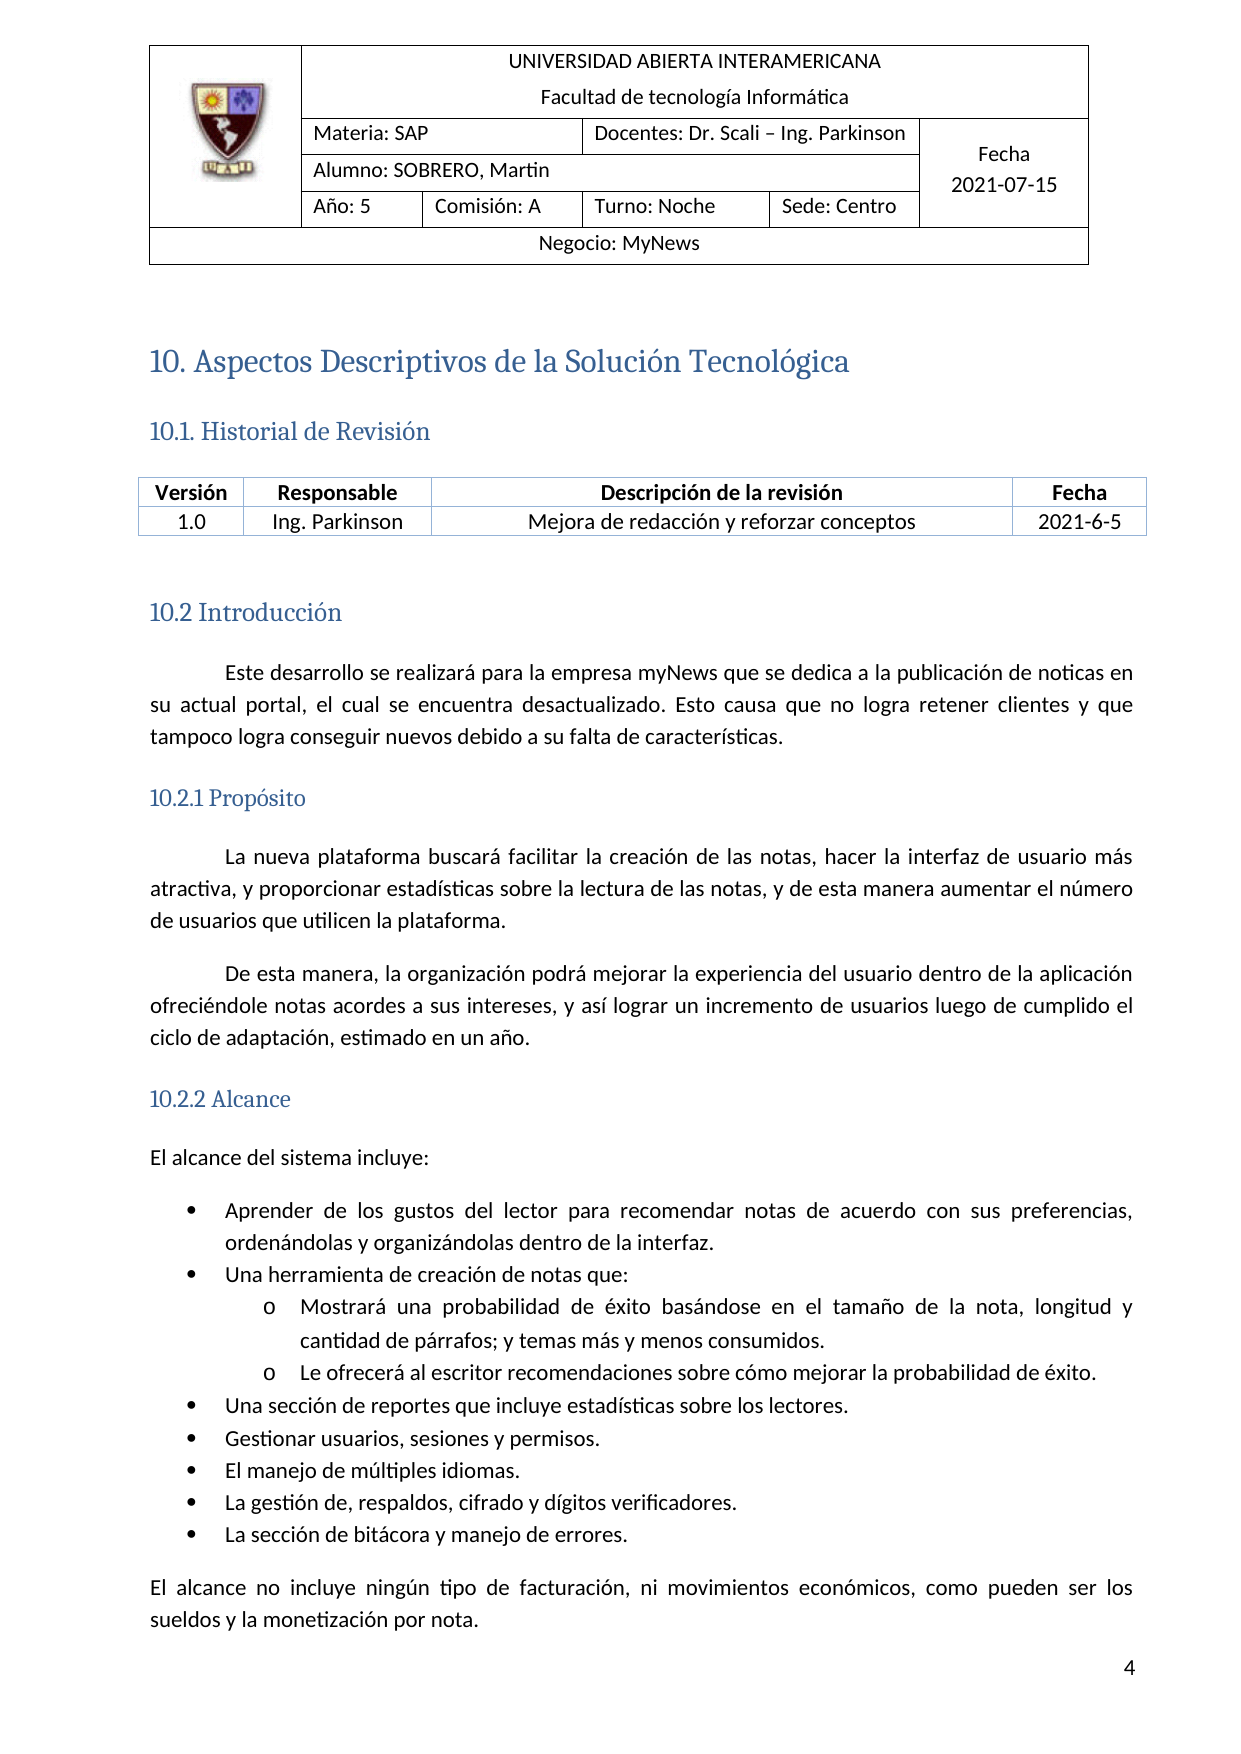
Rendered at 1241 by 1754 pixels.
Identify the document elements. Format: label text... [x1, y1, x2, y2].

table_cell 2021-6-5 [1013, 507, 1146, 535]
list El manejo de múltiples idiomas. [187, 1456, 1135, 1484]
text Este desarrollo se realizará para la empresa myNews que se dedica a la publicación de noticas en su actual portal, el cual se encuentra desactualizado. Esto causa que no logra retener clientes y que tampoco logra conseguir nuevos debido a su falta de características. [150, 658, 1135, 750]
subtitle 10.1. Historial de Revisión [150, 416, 1135, 447]
list Mostrará una probabilidad de éxito basándose en el tamaño de la nota, longitud y cantidad de párrafos; y temas más y menos consumidos. [262, 1292, 1135, 1354]
subtitle 10.2.2 Alcance [150, 1085, 1135, 1114]
text De esta manera, la organización podrá mejorar la experiencia del usuario dentro de la aplicación ofreciéndole notas acordes a sus intereses, y así lograr un incremento de usuarios luego de cumplido el ciclo de adaptación, estimado en un año. [150, 959, 1135, 1052]
text El alcance no incluye ningún tipo de facturación, ni movimientos económicos, como pueden ser los sueldos y la monetización por nota. [150, 1573, 1135, 1633]
table_header Fecha [1013, 478, 1146, 506]
list Una herramienta de creación de notas que: [187, 1260, 1135, 1288]
table_header Versión [139, 478, 243, 506]
subtitle 10.2.1 Propósito [150, 784, 1135, 812]
list La gestión de, respaldos, cifrado y dígitos verificadores. [187, 1488, 1135, 1516]
table_cell Mejora de redacción y reforzar conceptos [432, 507, 1012, 535]
list Aprender de los gustos del lector para recomendar notas de acuerdo con sus preferencias, ordenándolas y organizándolas dentro de la interfaz. [187, 1196, 1135, 1256]
table_header Responsable [244, 478, 431, 506]
subtitle 10. Aspectos Descriptivos de la Solución Tecnológica [150, 343, 1135, 381]
table_header Descripción de la revisión [432, 478, 1012, 506]
list Le ofrecerá al escritor recomendaciones sobre cómo mejorar la probabilidad de éxito. [262, 1358, 1135, 1387]
table_cell 1.0 [139, 507, 243, 535]
text El alcance del sistema incluye: [150, 1143, 1135, 1171]
list Una sección de reportes que incluye estadísticas sobre los lectores. [187, 1392, 1135, 1419]
text La nueva plataforma buscará facilitar la creación de las notas, hacer la interfaz de usuario más atractiva, y proporcionar estadísticas sobre la lectura de las notas, y de esta manera aumentar el número de usuarios que utilicen la plataforma. [150, 842, 1135, 934]
picture [177, 74, 278, 187]
list La sección de bitácora y manejo de errores. [187, 1520, 1135, 1548]
subtitle 10.2 Introducción [150, 597, 1135, 628]
table_cell Ing. Parkinson [244, 507, 431, 535]
list Gestionar usuarios, sesiones y permisos. [187, 1424, 1135, 1452]
